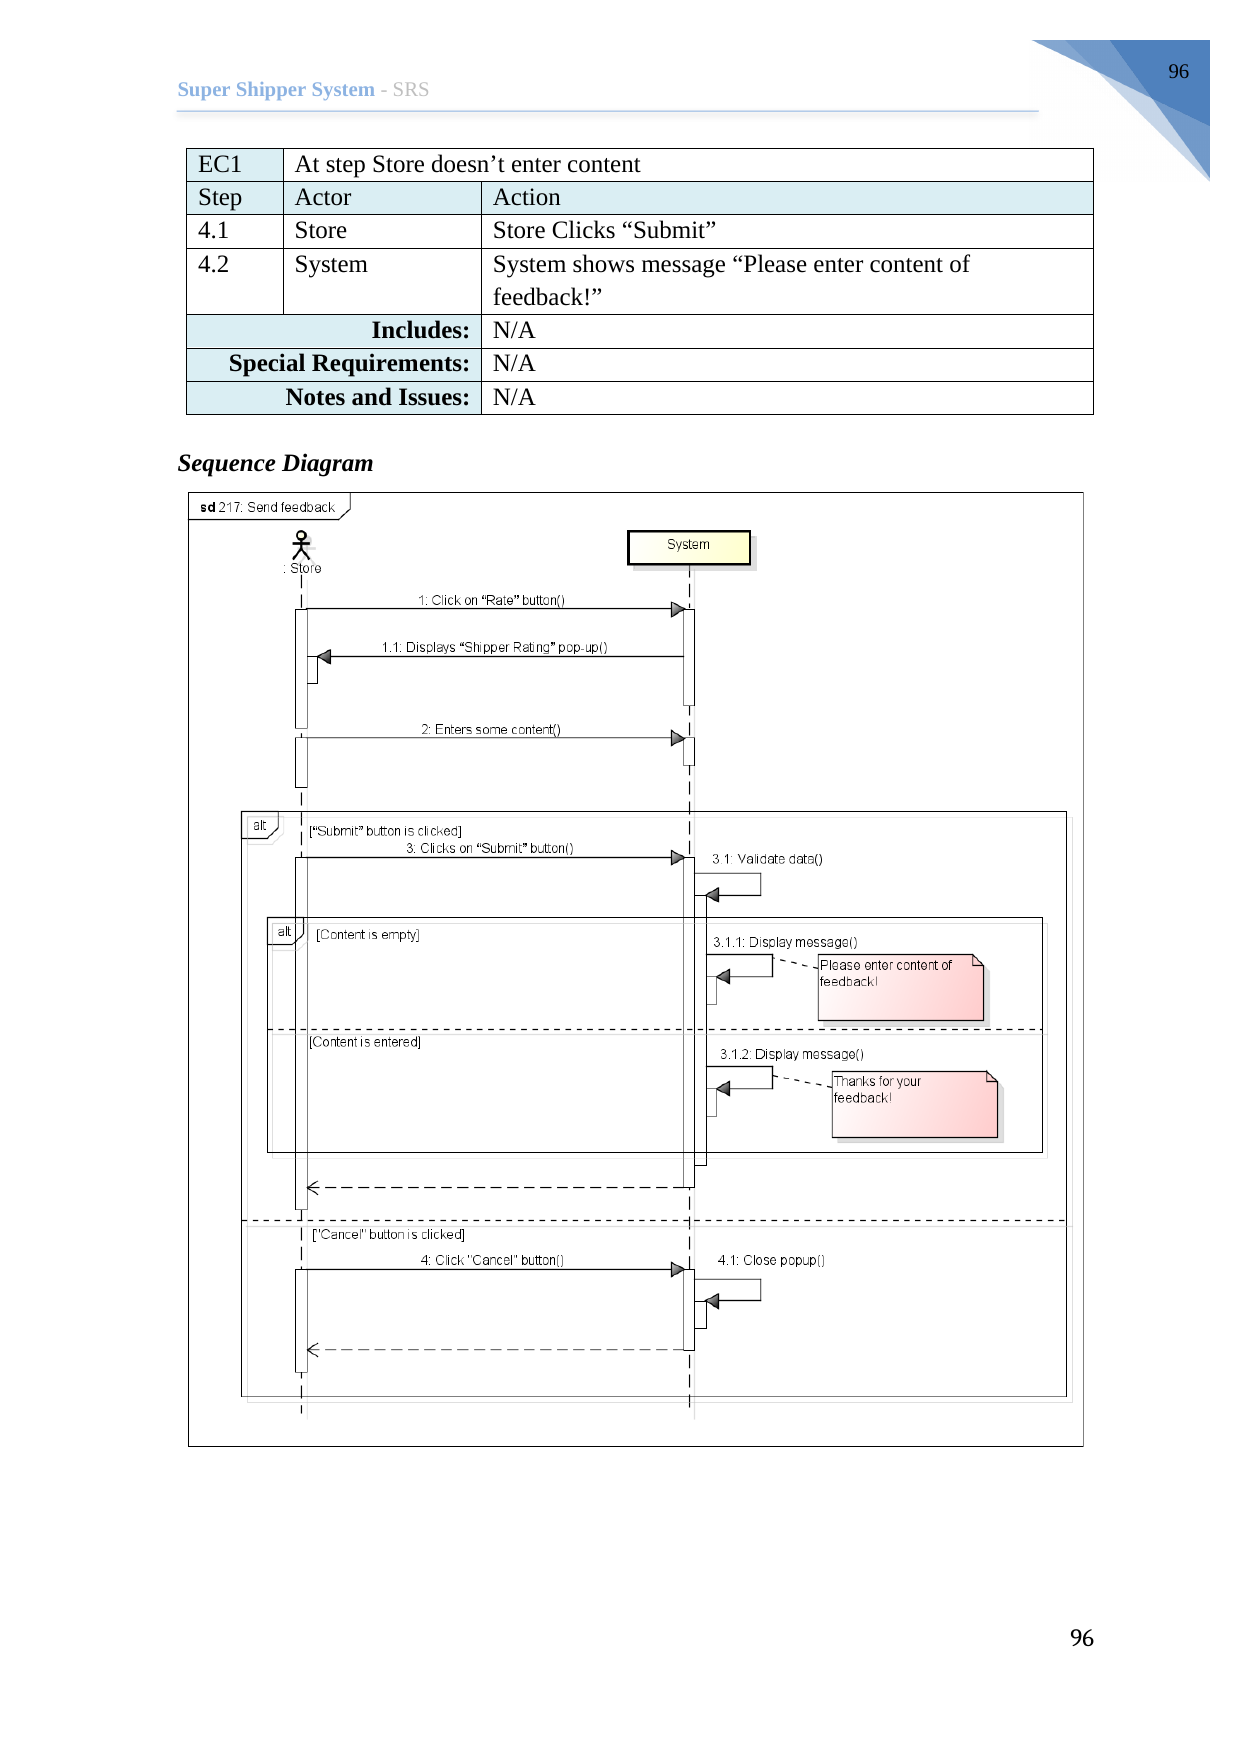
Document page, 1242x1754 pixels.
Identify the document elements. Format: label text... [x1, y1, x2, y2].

text Sequence Diagram [177, 448, 1094, 477]
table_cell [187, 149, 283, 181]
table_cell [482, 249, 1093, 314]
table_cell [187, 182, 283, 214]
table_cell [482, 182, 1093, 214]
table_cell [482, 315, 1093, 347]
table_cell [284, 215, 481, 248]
picture [1029, 40, 1210, 182]
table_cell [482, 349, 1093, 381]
picture [177, 481, 1093, 1457]
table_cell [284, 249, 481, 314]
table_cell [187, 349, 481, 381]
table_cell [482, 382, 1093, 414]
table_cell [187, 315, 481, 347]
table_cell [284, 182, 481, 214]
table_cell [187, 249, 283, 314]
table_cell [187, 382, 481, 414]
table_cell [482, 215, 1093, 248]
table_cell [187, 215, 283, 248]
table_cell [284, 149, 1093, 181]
